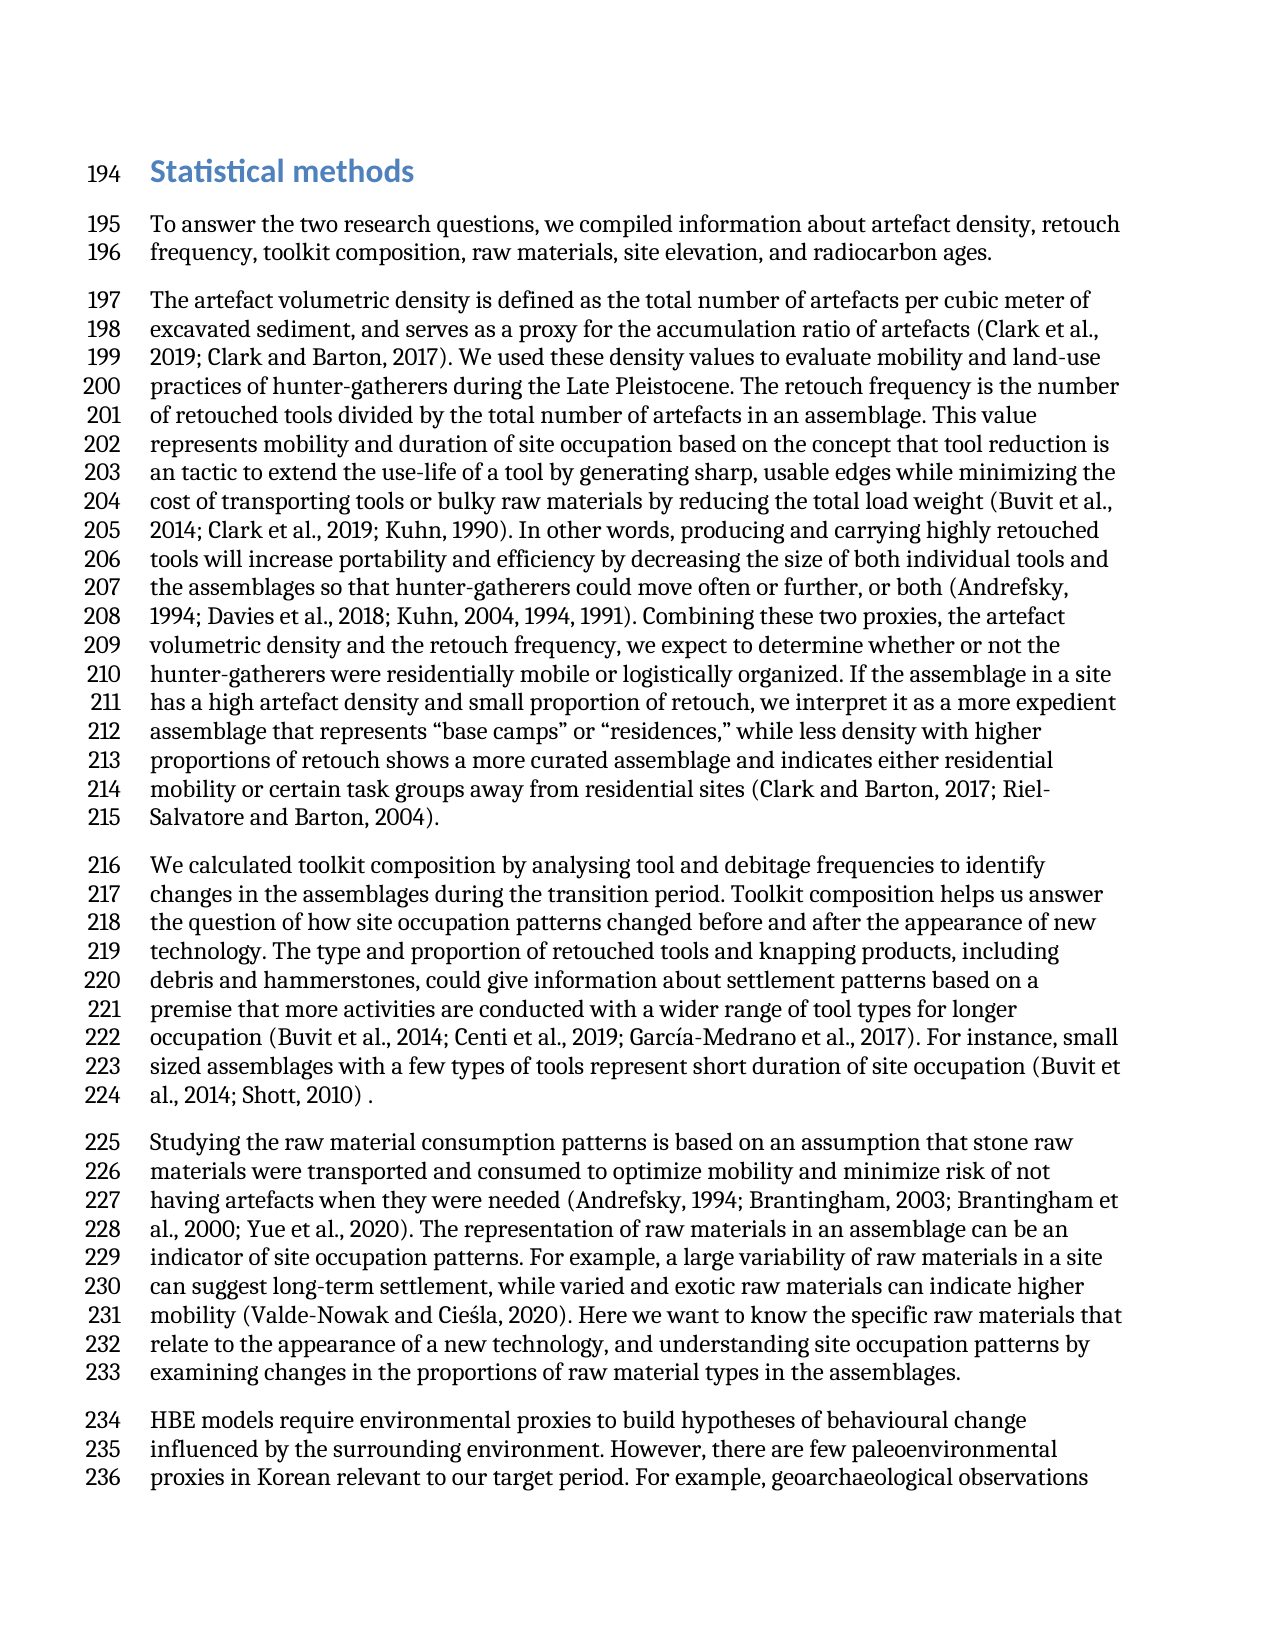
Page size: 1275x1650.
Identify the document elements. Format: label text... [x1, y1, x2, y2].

text We calculated toolkit composition by analysing tool and debitage frequencies to identify changes in the assemblages during the transition period. Toolkit composition helps us answer the question of how site occupation patterns changed before and after the appearance of new technology. The type and proportion of retouched tools and knapping products, including debris and hammerstones, could give information about settlement patterns based on a premise that more activities are conducted with a wider range of tool types for longer occupation (Buvit et al., 2014; Centi et al., 2019; Garcı́a-Medrano et al., 2017). For instance, small sized assemblages with a few types of tools represent short duration of site occupation (Buvit et al., 2014; Shott, 2010) . [150, 851, 1125, 1109]
text To answer the two research questions, we compiled information about artefact density, retouch frequency, toolkit composition, raw materials, site elevation, and radiocarbon ages. [150, 209, 1125, 267]
text The artefact volumetric density is defined as the total number of artefacts per cubic meter of excavated sediment, and serves as a proxy for the accumulation ratio of artefacts (Clark et al., 2019; Clark and Barton, 2017). We used these density values to evaluate mobility and land-use practices of hunter-gatherers during the Late Pleistocene. The retouch frequency is the number of retouched tools divided by the total number of artefacts in an assemblage. This value represents mobility and duration of site occupation based on the concept that tool reduction is an tactic to extend the use-life of a tool by generating sharp, usable edges while minimizing the cost of transporting tools or bulky raw materials by reducing the total load weight (Buvit et al., 2014; Clark et al., 2019; Kuhn, 1990). In other words, producing and carrying highly retouched tools will increase portability and efficiency by decreasing the size of both individual tools and the assemblages so that hunter-gatherers could move often or further, or both (Andrefsky, 1994; Davies et al., 2018; Kuhn, 2004, 1994, 1991). Combining these two proxies, the artefact volumetric density and the retouch frequency, we expect to determine whether or not the hunter-gatherers were residentially mobile or logistically organized. If the assemblage in a site has a high artefact density and small proportion of retouch, we interpret it as a more expedient assemblage that represents “base camps” or “residences,” while less density with higher proportions of retouch shows a more curated assemblage and indicates either residential mobility or certain task groups away from residential sites (Clark and Barton, 2017; Riel-Salvatore and Barton, 2004). [150, 286, 1125, 832]
text Studying the raw material consumption patterns is based on an assumption that stone raw materials were transported and consumed to optimize mobility and minimize risk of not having artefacts when they were needed (Andrefsky, 1994; Brantingham, 2003; Brantingham et al., 2000; Yue et al., 2020). The representation of raw materials in an assemblage can be an indicator of site occupation patterns. For example, a large variability of raw materials in a site can suggest long-term settlement, while varied and exotic raw materials can indicate higher mobility (Valde-Nowak and Cieśla, 2020). Here we want to know the specific raw materials that relate to the appearance of a new technology, and understanding site occupation patterns by examining changes in the proportions of raw material types in the assemblages. [150, 1128, 1125, 1387]
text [150, 1406, 1125, 1492]
subtitle Statistical methods [150, 150, 1125, 191]
